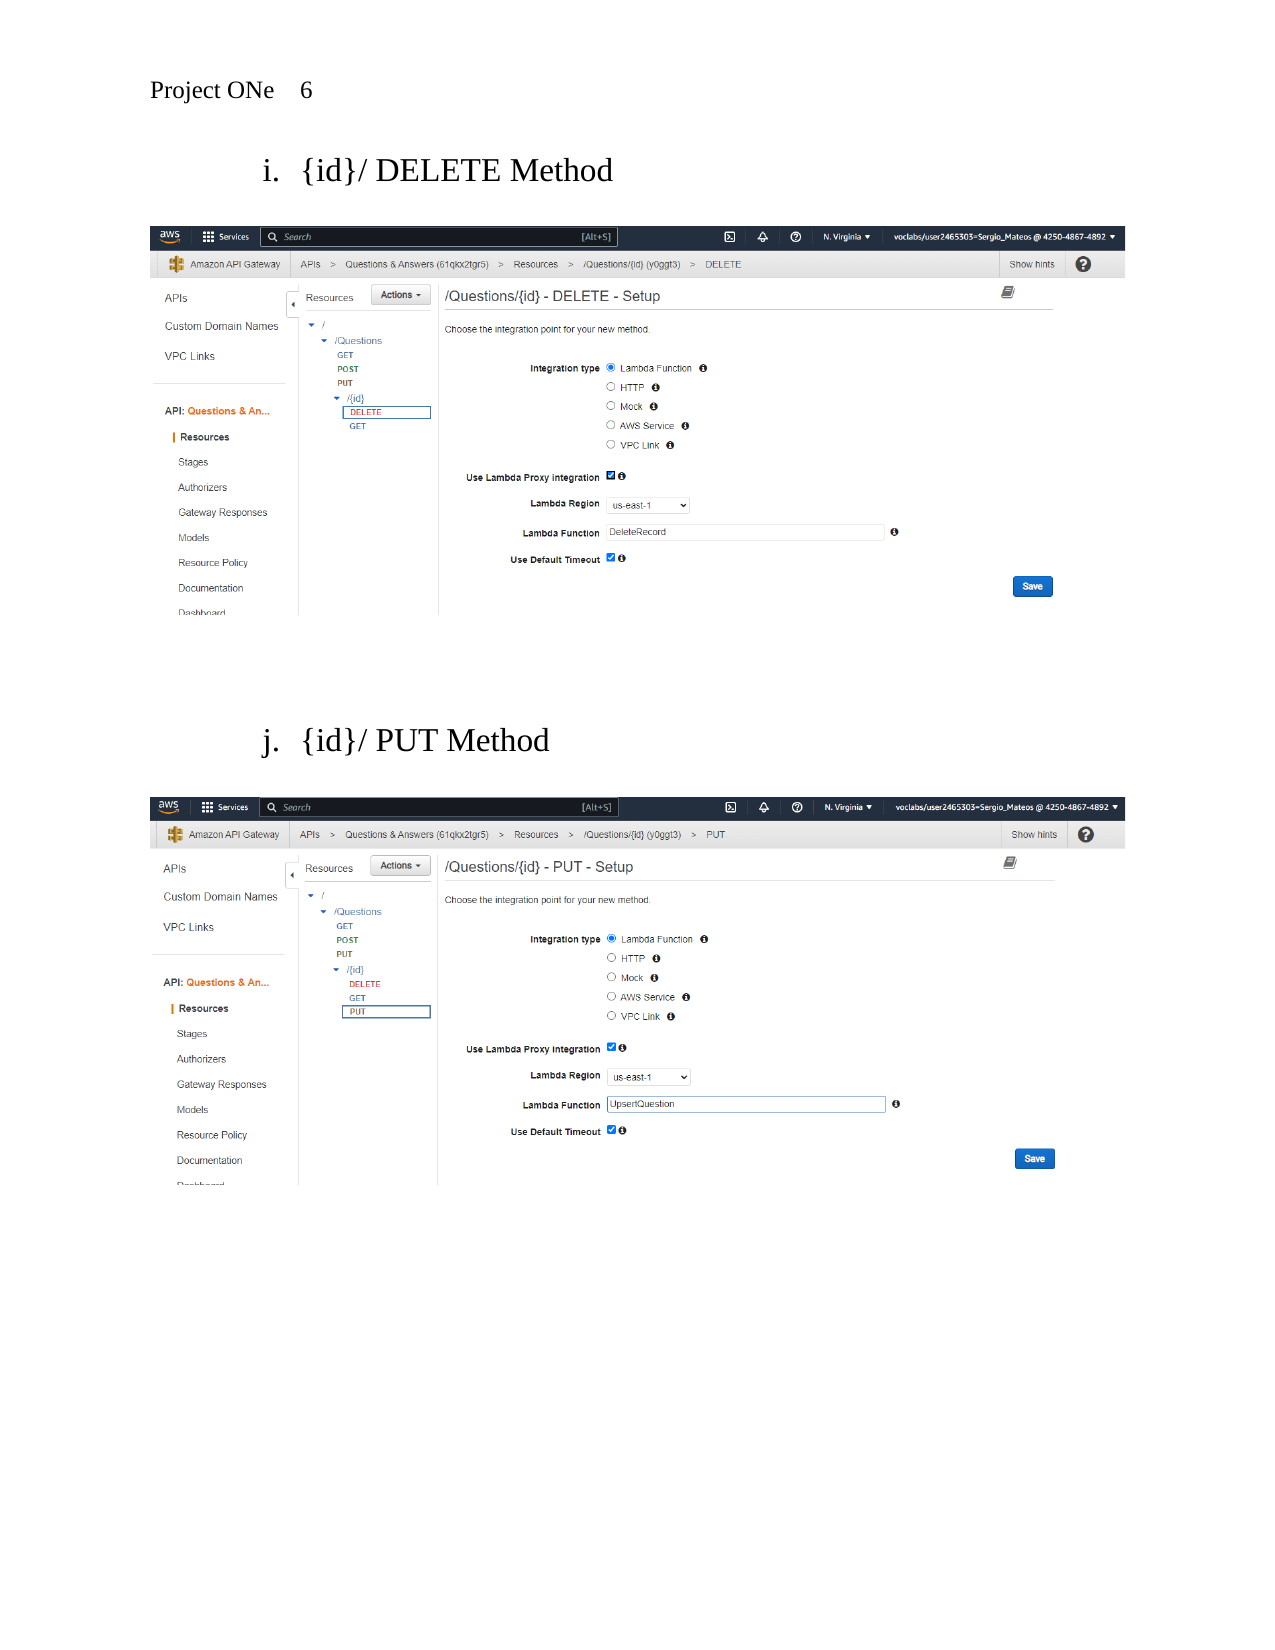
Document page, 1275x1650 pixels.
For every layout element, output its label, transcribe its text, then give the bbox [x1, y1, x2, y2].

title {id}/ PUT Method [262, 720, 1125, 759]
title {id}/ DELETE Method [262, 150, 1125, 188]
picture [150, 226, 1125, 615]
picture [150, 797, 1125, 1185]
